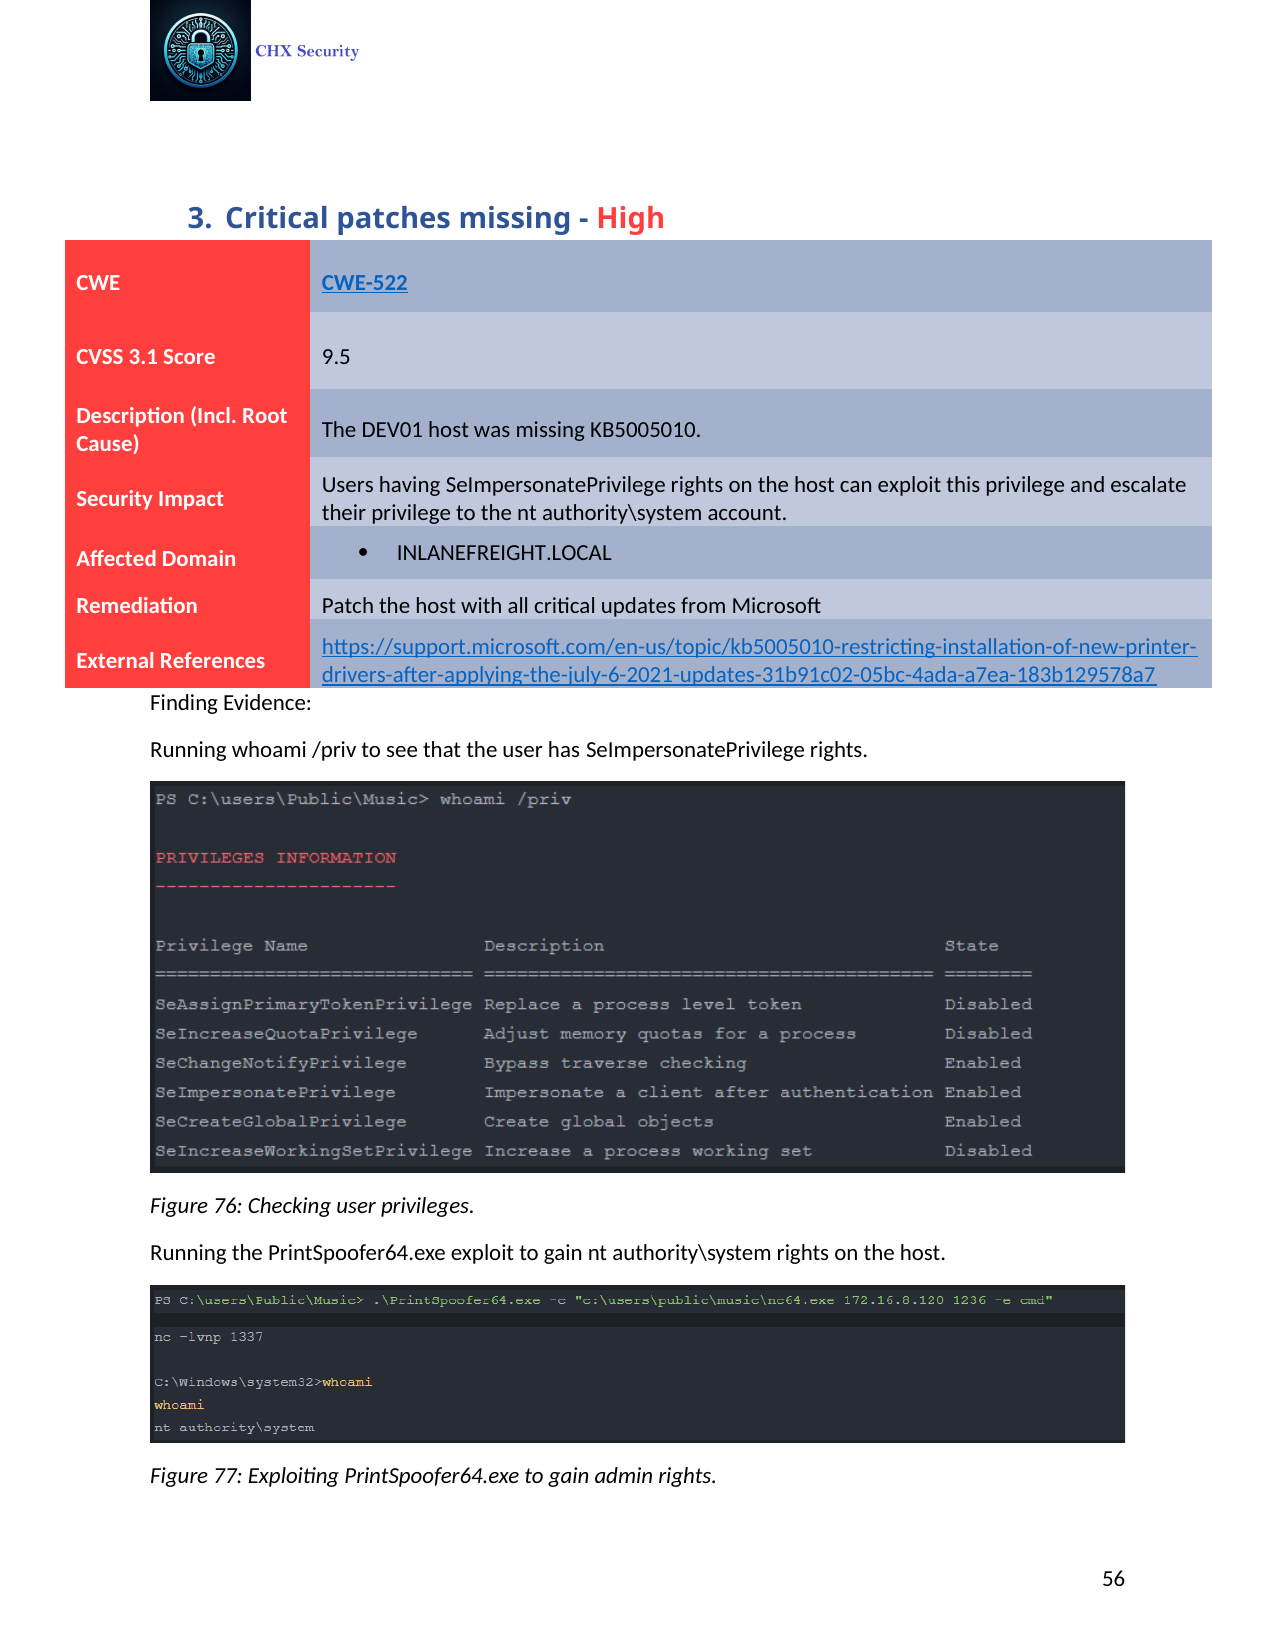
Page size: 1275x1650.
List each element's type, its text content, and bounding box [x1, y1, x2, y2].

table_cell INLANEFREIGHT.LOCAL [310, 526, 1212, 579]
table_cell Remediation [65, 579, 310, 619]
table_header CWE [65, 240, 310, 312]
table_cell The DEV01 host was missing KB5005010. [310, 389, 1212, 457]
table_cell External References [65, 619, 310, 688]
table_cell https://support.microsoft.com/en-us/topic/kb5005010-restricting-installation-of-new-printer-drivers-after-applying-the-july-6-2021-updates-31b91c02-05bc-4ada-a7ea-183b129578a7 [310, 619, 1212, 688]
picture [150, 1285, 1125, 1443]
table_cell Description (Incl. Root Cause) [65, 389, 310, 457]
text Figure 76: Checking user privileges. [150, 1191, 1125, 1219]
text Running the PrintSpoofer64.exe exploit to gain nt authority\system rights on the host. [150, 1238, 1125, 1266]
table_cell CVSS 3.1 Score [65, 312, 310, 389]
picture [150, 0, 361, 101]
table_header CWE-522 [310, 240, 1212, 312]
subtitle Critical patches missing - High [187, 197, 1125, 237]
table_cell Patch the host with all critical updates from Microsoft [310, 579, 1212, 619]
text Finding Evidence: [150, 688, 1125, 716]
table_cell Affected Domain [65, 526, 310, 579]
table_cell Users having SeImpersonatePrivilege rights on the host can exploit this privilege and escalate their privilege to the nt authority\system account. [310, 457, 1212, 526]
picture [150, 781, 1125, 1173]
table_cell Security Impact [65, 457, 310, 526]
text Running whoami /priv to see that the user has SeImpersonatePrivilege rights. [150, 735, 1125, 763]
text Figure 77: Exploiting PrintSpoofer64.exe to gain admin rights. [150, 1461, 1125, 1489]
table_cell 9.5 [310, 312, 1212, 389]
